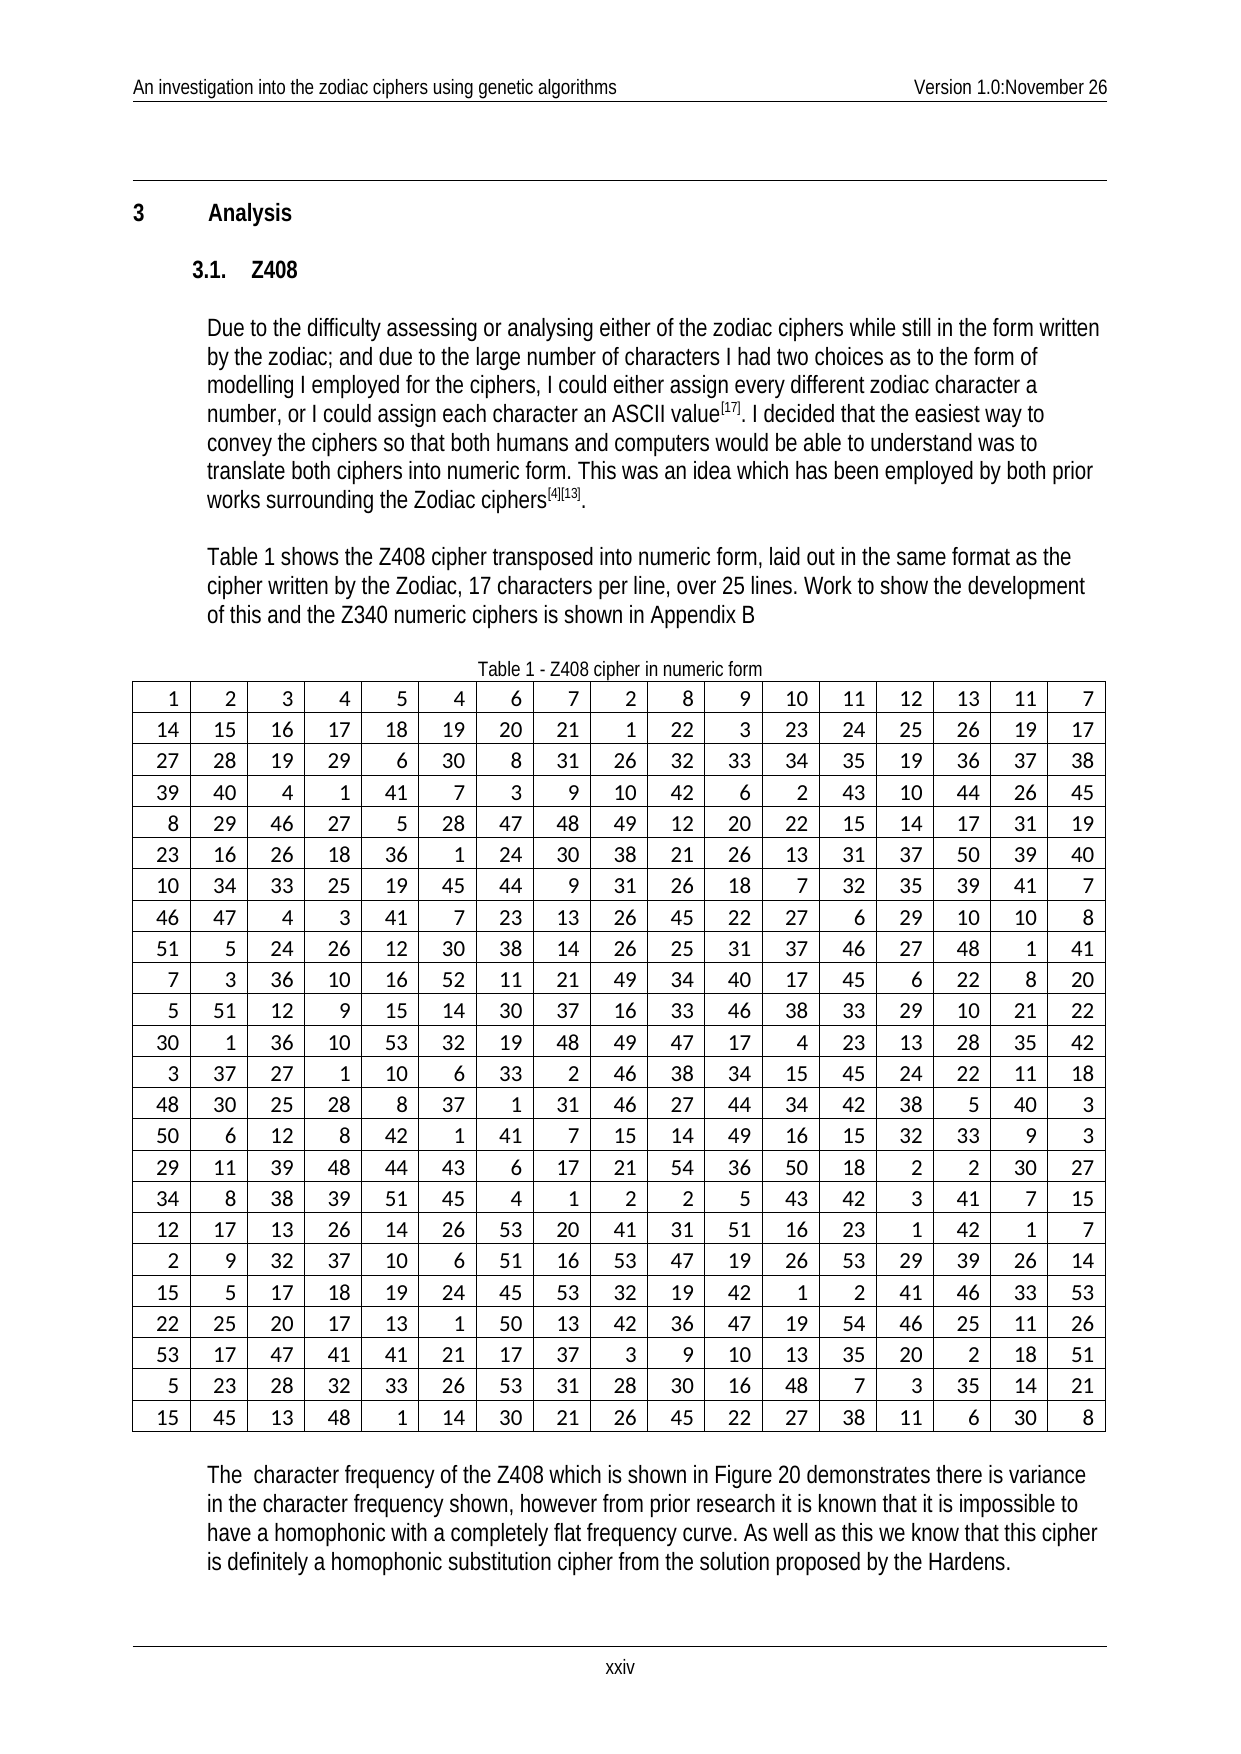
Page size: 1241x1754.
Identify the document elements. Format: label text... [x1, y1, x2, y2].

table_cell 9 [534, 869, 590, 899]
table_cell 29 [133, 1151, 190, 1181]
table_cell 8 [1048, 901, 1105, 931]
table_cell 21 [991, 994, 1047, 1024]
table_cell 14 [877, 807, 933, 837]
table_cell 30 [477, 994, 533, 1024]
table_cell 36 [362, 838, 418, 868]
table_cell 33 [705, 744, 762, 774]
table_cell 13 [248, 1401, 304, 1431]
table_cell 17 [534, 1151, 590, 1181]
table_cell 25 [305, 869, 361, 899]
table_cell 2 [648, 1182, 704, 1212]
table_cell 46 [820, 932, 876, 962]
table_cell 1 [191, 1026, 247, 1056]
table_cell 37 [763, 932, 819, 962]
table_cell 28 [591, 1369, 647, 1399]
table_cell 23 [820, 1026, 876, 1056]
table_cell 38 [763, 994, 819, 1024]
table_cell 43 [419, 1151, 476, 1181]
table_cell 27 [877, 932, 933, 962]
table_cell 46 [248, 807, 304, 837]
table_cell 38 [820, 1401, 876, 1431]
table_cell 12 [248, 1119, 304, 1149]
table_cell 26 [248, 838, 304, 868]
table_cell 19 [763, 1307, 819, 1337]
table_cell 32 [305, 1369, 361, 1399]
table_cell 17 [191, 1213, 247, 1243]
table_cell 53 [362, 1026, 418, 1056]
table_cell 30 [419, 932, 476, 962]
table_cell 1 [419, 1119, 476, 1149]
table_cell 24 [477, 838, 533, 868]
table_cell 15 [133, 1401, 190, 1431]
table_cell 45 [477, 1276, 533, 1306]
table_cell 7 [419, 901, 476, 931]
table_cell 16 [705, 1369, 762, 1399]
text The character frequency of the Z408 which is shown in Figure 20 demonstrates there is variance in the character frequency shown, however from prior research it is known that it is impossible to have a homophonic with a completely flat frequency curve. As well as this we know that this cipher is definitely a homophonic substitution cipher from the solution proposed by the Hardens. [207, 1461, 1107, 1575]
table_cell 53 [1048, 1276, 1105, 1306]
table_cell 3 [305, 901, 361, 931]
table_cell 15 [362, 994, 418, 1024]
table_cell 39 [305, 1182, 361, 1212]
table_cell 37 [877, 838, 933, 868]
table_header 6 [477, 682, 533, 712]
table_cell 34 [648, 963, 704, 993]
table_cell 37 [534, 1338, 590, 1368]
table_header 3 [248, 682, 304, 712]
table_cell 41 [362, 1338, 418, 1368]
table_cell 51 [362, 1182, 418, 1212]
table_cell 28 [419, 807, 476, 837]
table_cell 8 [477, 744, 533, 774]
table_cell 11 [991, 1057, 1047, 1087]
table_cell 53 [534, 1276, 590, 1306]
table_cell 33 [934, 1119, 990, 1149]
table_cell 33 [248, 869, 304, 899]
table_cell 31 [991, 807, 1047, 837]
table_cell 46 [591, 1057, 647, 1087]
table_cell 44 [934, 776, 990, 806]
table_cell 41 [362, 776, 418, 806]
table_cell 3 [191, 963, 247, 993]
table_cell 7 [534, 1119, 590, 1149]
table_cell 31 [648, 1213, 704, 1243]
table_cell 25 [191, 1307, 247, 1337]
table_cell 10 [362, 1244, 418, 1274]
table_cell 6 [477, 1151, 533, 1181]
table_cell 41 [591, 1213, 647, 1243]
table_cell 48 [534, 1026, 590, 1056]
table_cell 37 [419, 1088, 476, 1118]
table_cell 40 [191, 776, 247, 806]
table_cell 14 [419, 1401, 476, 1431]
table_cell 36 [705, 1151, 762, 1181]
table_cell 19 [991, 713, 1047, 743]
table_cell 14 [362, 1213, 418, 1243]
table_cell 26 [705, 838, 762, 868]
table_cell 35 [820, 744, 876, 774]
table_cell 37 [191, 1057, 247, 1087]
table_cell 33 [477, 1057, 533, 1087]
table_header 13 [934, 682, 990, 712]
table_header 8 [648, 682, 704, 712]
table_cell 54 [820, 1307, 876, 1337]
table_cell 3 [1048, 1088, 1105, 1118]
table_cell 25 [248, 1088, 304, 1118]
table_cell 1 [763, 1276, 819, 1306]
table_cell 27 [1048, 1151, 1105, 1181]
table_cell 14 [419, 994, 476, 1024]
table_cell 40 [1048, 838, 1105, 868]
table_cell 2 [133, 1244, 190, 1274]
table_cell 1 [591, 713, 647, 743]
table_cell 48 [534, 807, 590, 837]
table_cell 39 [991, 838, 1047, 868]
table_cell 2 [820, 1276, 876, 1306]
table_cell 51 [133, 932, 190, 962]
table_cell 26 [763, 1244, 819, 1274]
table_cell 40 [705, 963, 762, 993]
table_cell 14 [1048, 1244, 1105, 1274]
table_cell 45 [820, 1057, 876, 1087]
table_cell 37 [305, 1244, 361, 1274]
table_cell 27 [248, 1057, 304, 1087]
table_cell 6 [191, 1119, 247, 1149]
table_cell 37 [534, 994, 590, 1024]
table_cell 41 [991, 869, 1047, 899]
table_cell 50 [133, 1119, 190, 1149]
table_cell 3 [1048, 1119, 1105, 1149]
table_cell 26 [305, 932, 361, 962]
table_cell 33 [648, 994, 704, 1024]
table_cell 18 [362, 713, 418, 743]
table_cell 30 [419, 744, 476, 774]
table_cell 48 [305, 1151, 361, 1181]
table_cell 1 [305, 1057, 361, 1087]
table_cell 26 [934, 713, 990, 743]
table_cell 2 [763, 776, 819, 806]
table_cell 22 [1048, 994, 1105, 1024]
table_cell 22 [934, 963, 990, 993]
table_cell 14 [648, 1119, 704, 1149]
table_header 1 [133, 682, 190, 712]
table_cell 45 [648, 1401, 704, 1431]
subtitle Analysis [133, 181, 1107, 226]
table_cell 11 [477, 963, 533, 993]
table_cell 41 [477, 1119, 533, 1149]
table_header 7 [534, 682, 590, 712]
table_cell 9 [534, 776, 590, 806]
table_cell 6 [934, 1401, 990, 1431]
table_cell 3 [705, 713, 762, 743]
table_cell 47 [191, 901, 247, 931]
table_cell 20 [534, 1213, 590, 1243]
table_cell 13 [763, 838, 819, 868]
table_header 4 [419, 682, 476, 712]
table_cell 32 [419, 1026, 476, 1056]
table_cell 2 [534, 1057, 590, 1087]
table_cell 13 [248, 1213, 304, 1243]
table_cell 7 [1048, 869, 1105, 899]
text Due to the difficulty assessing or analysing either of the zodiac ciphers while still in the form written by the zodiac; and due to the large number of characters I had two choices as to the form of modelling I employed for the ciphers, I could either assign every different zodiac character a number, or I could assign each character an ASCII value[17]. I decided that the easiest way to convey the ciphers so that both humans and computers would be able to understand was to translate both ciphers into numeric form. This was an idea which has been employed by both prior works surrounding the Zodiac ciphers[4][13]. [207, 313, 1107, 514]
table_cell 22 [934, 1057, 990, 1087]
table_cell 41 [934, 1182, 990, 1212]
table_cell 10 [934, 901, 990, 931]
table_cell 5 [133, 1369, 190, 1399]
table_cell 16 [191, 838, 247, 868]
table_cell 29 [305, 744, 361, 774]
table_cell 12 [362, 932, 418, 962]
table_cell 38 [648, 1057, 704, 1087]
table_cell 46 [133, 901, 190, 931]
table_cell 23 [191, 1369, 247, 1399]
table_cell 10 [133, 869, 190, 899]
table_cell 39 [248, 1151, 304, 1181]
table_cell 17 [934, 807, 990, 837]
table_cell 29 [877, 901, 933, 931]
table_cell 44 [477, 869, 533, 899]
table_cell 31 [820, 838, 876, 868]
table_cell 44 [705, 1088, 762, 1118]
table_cell 43 [820, 776, 876, 806]
table_cell 9 [991, 1119, 1047, 1149]
table_cell 45 [191, 1401, 247, 1431]
table_cell 49 [591, 1026, 647, 1056]
table_cell 30 [648, 1369, 704, 1399]
table_cell 7 [133, 963, 190, 993]
table_cell 19 [705, 1244, 762, 1274]
table_cell 23 [133, 838, 190, 868]
table_cell 3 [133, 1057, 190, 1087]
table_cell 34 [191, 869, 247, 899]
table_cell 17 [763, 963, 819, 993]
table_cell 6 [419, 1057, 476, 1087]
table_cell 39 [934, 869, 990, 899]
table_cell 31 [534, 1088, 590, 1118]
table_cell 22 [763, 807, 819, 837]
table_cell 16 [248, 713, 304, 743]
table_cell 42 [362, 1119, 418, 1149]
table_cell 2 [877, 1151, 933, 1181]
table_cell 27 [133, 744, 190, 774]
table_cell 21 [591, 1151, 647, 1181]
table_cell 25 [934, 1307, 990, 1337]
table_header 2 [591, 682, 647, 712]
table_cell 32 [648, 744, 704, 774]
table_cell 10 [362, 1057, 418, 1087]
table_cell 29 [877, 994, 933, 1024]
table_header 11 [991, 682, 1047, 712]
table_cell 4 [477, 1182, 533, 1212]
table_cell 42 [591, 1307, 647, 1337]
table_cell 9 [305, 994, 361, 1024]
table_cell 30 [534, 838, 590, 868]
table_cell 8 [305, 1119, 361, 1149]
table_cell 6 [820, 901, 876, 931]
table_cell 10 [877, 776, 933, 806]
table_cell 26 [419, 1369, 476, 1399]
table_cell 14 [991, 1369, 1047, 1399]
table_cell 19 [248, 744, 304, 774]
table_cell 6 [705, 776, 762, 806]
table_cell 23 [477, 901, 533, 931]
table_cell 35 [877, 869, 933, 899]
table_cell 30 [991, 1401, 1047, 1431]
table_cell 33 [820, 994, 876, 1024]
table_cell 32 [248, 1244, 304, 1274]
table_cell 12 [248, 994, 304, 1024]
table_cell 41 [877, 1276, 933, 1306]
table_cell 17 [705, 1026, 762, 1056]
table_cell 7 [419, 776, 476, 806]
table_cell 16 [591, 994, 647, 1024]
table_cell 21 [534, 713, 590, 743]
table_header 5 [362, 682, 418, 712]
table_cell 30 [477, 1401, 533, 1431]
table_cell 16 [534, 1244, 590, 1274]
table_cell 21 [534, 963, 590, 993]
table_cell 26 [591, 901, 647, 931]
table_cell 25 [648, 932, 704, 962]
table_cell 10 [705, 1338, 762, 1368]
table_cell 43 [763, 1182, 819, 1212]
table_cell 19 [362, 1276, 418, 1306]
table_cell 28 [934, 1026, 990, 1056]
table_cell 22 [133, 1307, 190, 1337]
table_cell 7 [1048, 1213, 1105, 1243]
table_cell 17 [305, 713, 361, 743]
table_cell 29 [191, 807, 247, 837]
table_cell 53 [133, 1338, 190, 1368]
table_cell 1 [477, 1088, 533, 1118]
table_cell 1 [534, 1182, 590, 1212]
table_cell 28 [191, 744, 247, 774]
table_cell 19 [477, 1026, 533, 1056]
table_cell 13 [362, 1307, 418, 1337]
table_header 7 [1048, 682, 1105, 712]
table_cell 20 [248, 1307, 304, 1337]
table_cell 46 [934, 1276, 990, 1306]
table_header 10 [763, 682, 819, 712]
table_cell 38 [591, 838, 647, 868]
table_cell 16 [763, 1119, 819, 1149]
table_cell 1 [419, 838, 476, 868]
table_cell 46 [705, 994, 762, 1024]
table_cell 1 [877, 1213, 933, 1243]
table_cell 11 [877, 1401, 933, 1431]
table_cell 20 [877, 1338, 933, 1368]
table_cell 5 [191, 1276, 247, 1306]
table_cell 18 [705, 869, 762, 899]
table_cell 42 [705, 1276, 762, 1306]
table_cell 45 [1048, 776, 1105, 806]
table_cell 19 [1048, 807, 1105, 837]
table_cell 42 [1048, 1026, 1105, 1056]
table_cell 1 [305, 776, 361, 806]
table_cell 28 [248, 1369, 304, 1399]
table_cell 38 [1048, 744, 1105, 774]
table_header 12 [877, 682, 933, 712]
table_cell 42 [820, 1182, 876, 1212]
table_cell 46 [877, 1307, 933, 1337]
table_cell 21 [648, 838, 704, 868]
table_cell 53 [591, 1244, 647, 1274]
table_cell 17 [305, 1307, 361, 1337]
table_header 2 [191, 682, 247, 712]
table_cell 19 [419, 713, 476, 743]
table_cell 45 [419, 869, 476, 899]
table_cell 5 [362, 807, 418, 837]
table_cell 18 [991, 1338, 1047, 1368]
table_cell 34 [763, 1088, 819, 1118]
table_cell 15 [591, 1119, 647, 1149]
table_cell 41 [362, 901, 418, 931]
table_cell 13 [534, 901, 590, 931]
table_cell 27 [763, 901, 819, 931]
table_cell 7 [820, 1369, 876, 1399]
table_cell 1 [419, 1307, 476, 1337]
table_cell 51 [191, 994, 247, 1024]
table_cell 38 [877, 1088, 933, 1118]
table_cell 12 [133, 1213, 190, 1243]
table_cell 53 [477, 1213, 533, 1243]
table_cell 42 [820, 1088, 876, 1118]
table_cell 31 [705, 932, 762, 962]
table_cell 1 [991, 932, 1047, 962]
table_cell 30 [991, 1151, 1047, 1181]
table_cell 32 [877, 1119, 933, 1149]
table_cell 14 [133, 713, 190, 743]
table_cell 10 [991, 901, 1047, 931]
table_cell 53 [477, 1369, 533, 1399]
table_cell 8 [991, 963, 1047, 993]
table_cell 28 [305, 1088, 361, 1118]
table_cell 48 [133, 1088, 190, 1118]
table_cell 32 [820, 869, 876, 899]
table_cell 31 [534, 744, 590, 774]
table_cell 38 [477, 932, 533, 962]
table_cell 24 [877, 1057, 933, 1087]
table_cell 22 [705, 1401, 762, 1431]
table_cell 15 [820, 807, 876, 837]
table_cell 51 [477, 1244, 533, 1274]
table_cell 8 [1048, 1401, 1105, 1431]
table_cell 21 [419, 1338, 476, 1368]
table_cell 5 [934, 1088, 990, 1118]
table_cell 40 [991, 1088, 1047, 1118]
table_cell 15 [1048, 1182, 1105, 1212]
table_cell 46 [591, 1088, 647, 1118]
table_cell 48 [934, 932, 990, 962]
table_cell 31 [534, 1369, 590, 1399]
table_cell 51 [1048, 1338, 1105, 1368]
table_cell 6 [362, 744, 418, 774]
table_cell 5 [133, 994, 190, 1024]
table_cell 11 [991, 1307, 1047, 1337]
table_cell 10 [934, 994, 990, 1024]
table_cell 8 [133, 807, 190, 837]
table_cell 41 [305, 1338, 361, 1368]
table_cell 51 [705, 1213, 762, 1243]
table_cell 22 [705, 901, 762, 931]
table_cell 49 [591, 963, 647, 993]
table_cell 48 [763, 1369, 819, 1399]
table_header 9 [705, 682, 762, 712]
table_cell 44 [362, 1151, 418, 1181]
table_cell 12 [648, 807, 704, 837]
table_cell 42 [934, 1213, 990, 1243]
table_cell 26 [305, 1213, 361, 1243]
table_cell 50 [477, 1307, 533, 1337]
table_cell 42 [648, 776, 704, 806]
table_cell 5 [705, 1182, 762, 1212]
table_cell 29 [877, 1244, 933, 1274]
table_cell 3 [591, 1338, 647, 1368]
table_cell 45 [648, 901, 704, 931]
table_cell 10 [305, 963, 361, 993]
table_cell 18 [1048, 1057, 1105, 1087]
table_cell 54 [648, 1151, 704, 1181]
table_cell 27 [763, 1401, 819, 1431]
table_cell 39 [133, 776, 190, 806]
table_cell 48 [305, 1401, 361, 1431]
table_cell 30 [191, 1088, 247, 1118]
table_cell 2 [934, 1151, 990, 1181]
table_cell 47 [248, 1338, 304, 1368]
table_cell 36 [648, 1307, 704, 1337]
table_cell 17 [1048, 713, 1105, 743]
table_cell 47 [648, 1244, 704, 1274]
table_cell 26 [419, 1213, 476, 1243]
table_cell 15 [820, 1119, 876, 1149]
table_cell 15 [763, 1057, 819, 1087]
table_cell 17 [477, 1338, 533, 1368]
table_cell 18 [305, 838, 361, 868]
table_cell 36 [248, 1026, 304, 1056]
table_cell 35 [820, 1338, 876, 1368]
table_cell 38 [248, 1182, 304, 1212]
table_cell 21 [1048, 1369, 1105, 1399]
table_cell 24 [820, 713, 876, 743]
table_cell 4 [248, 901, 304, 931]
table_cell 18 [305, 1276, 361, 1306]
table_cell 14 [534, 932, 590, 962]
table_cell 5 [191, 932, 247, 962]
table_cell 10 [305, 1026, 361, 1056]
table_cell 19 [648, 1276, 704, 1306]
table_cell 50 [934, 838, 990, 868]
table_cell 24 [248, 932, 304, 962]
table_cell 21 [534, 1401, 590, 1431]
table_cell 15 [191, 713, 247, 743]
table_cell 18 [820, 1151, 876, 1181]
table_cell 30 [133, 1026, 190, 1056]
table_cell 20 [1048, 963, 1105, 993]
table_cell 17 [191, 1338, 247, 1368]
table_cell 2 [934, 1338, 990, 1368]
table_cell 3 [877, 1369, 933, 1399]
table_header 11 [820, 682, 876, 712]
table_cell 8 [362, 1088, 418, 1118]
table_cell 3 [877, 1182, 933, 1212]
table_cell 26 [591, 1401, 647, 1431]
table_cell 13 [534, 1307, 590, 1337]
table_cell 34 [133, 1182, 190, 1212]
table_cell 31 [591, 869, 647, 899]
table_cell 19 [362, 869, 418, 899]
table_cell 26 [991, 1244, 1047, 1274]
table_cell 47 [477, 807, 533, 837]
table_cell 6 [419, 1244, 476, 1274]
table_cell 25 [877, 713, 933, 743]
table_cell 16 [362, 963, 418, 993]
table_cell 52 [419, 963, 476, 993]
table_cell 49 [705, 1119, 762, 1149]
table_cell 35 [934, 1369, 990, 1399]
table_cell 35 [991, 1026, 1047, 1056]
table_cell 1 [991, 1213, 1047, 1243]
table_cell 1 [362, 1401, 418, 1431]
table_cell 45 [419, 1182, 476, 1212]
table_cell 50 [763, 1151, 819, 1181]
table_cell 47 [648, 1026, 704, 1056]
table_cell 33 [991, 1276, 1047, 1306]
table_cell 4 [248, 776, 304, 806]
table_cell 23 [820, 1213, 876, 1243]
table_cell 33 [362, 1369, 418, 1399]
table_cell 41 [1048, 932, 1105, 962]
table_cell 11 [191, 1151, 247, 1181]
table_cell 32 [591, 1276, 647, 1306]
table_cell 36 [934, 744, 990, 774]
table_cell 13 [877, 1026, 933, 1056]
table_cell 24 [419, 1276, 476, 1306]
table_cell 27 [648, 1088, 704, 1118]
table_cell 8 [191, 1182, 247, 1212]
table_cell 49 [591, 807, 647, 837]
table_cell 23 [763, 713, 819, 743]
table_cell 34 [705, 1057, 762, 1087]
table_cell 36 [248, 963, 304, 993]
table_cell 22 [648, 713, 704, 743]
text Table 1 shows the Z408 cipher transposed into numeric form, laid out in the same format as the cipher written by the Zodiac, 17 characters per line, over 25 lines. Work to show the development of this and the Z340 numeric ciphers is shown in Appendix B [207, 542, 1107, 628]
table_cell 26 [591, 744, 647, 774]
table_cell 26 [648, 869, 704, 899]
subtitle Z408 [192, 255, 1107, 284]
table_cell 3 [477, 776, 533, 806]
table_cell 26 [991, 776, 1047, 806]
table_cell 53 [820, 1244, 876, 1274]
table_cell 39 [934, 1244, 990, 1274]
table_cell 20 [705, 807, 762, 837]
table_cell 10 [591, 776, 647, 806]
table_cell 27 [305, 807, 361, 837]
table_header 4 [305, 682, 361, 712]
table_cell 13 [763, 1338, 819, 1368]
table_cell 37 [991, 744, 1047, 774]
table_cell 34 [763, 744, 819, 774]
table_cell 15 [133, 1276, 190, 1306]
table_cell 4 [763, 1026, 819, 1056]
table_cell 6 [877, 963, 933, 993]
table_cell 26 [1048, 1307, 1105, 1337]
table_cell 2 [591, 1182, 647, 1212]
table_cell 16 [763, 1213, 819, 1243]
table_cell 7 [763, 869, 819, 899]
table_cell 17 [248, 1276, 304, 1306]
table_cell 20 [477, 713, 533, 743]
table_cell 47 [705, 1307, 762, 1337]
table_cell 9 [648, 1338, 704, 1368]
table_cell 19 [877, 744, 933, 774]
table_cell 45 [820, 963, 876, 993]
table_cell 26 [591, 932, 647, 962]
table_cell 9 [191, 1244, 247, 1274]
table_cell 7 [991, 1182, 1047, 1212]
